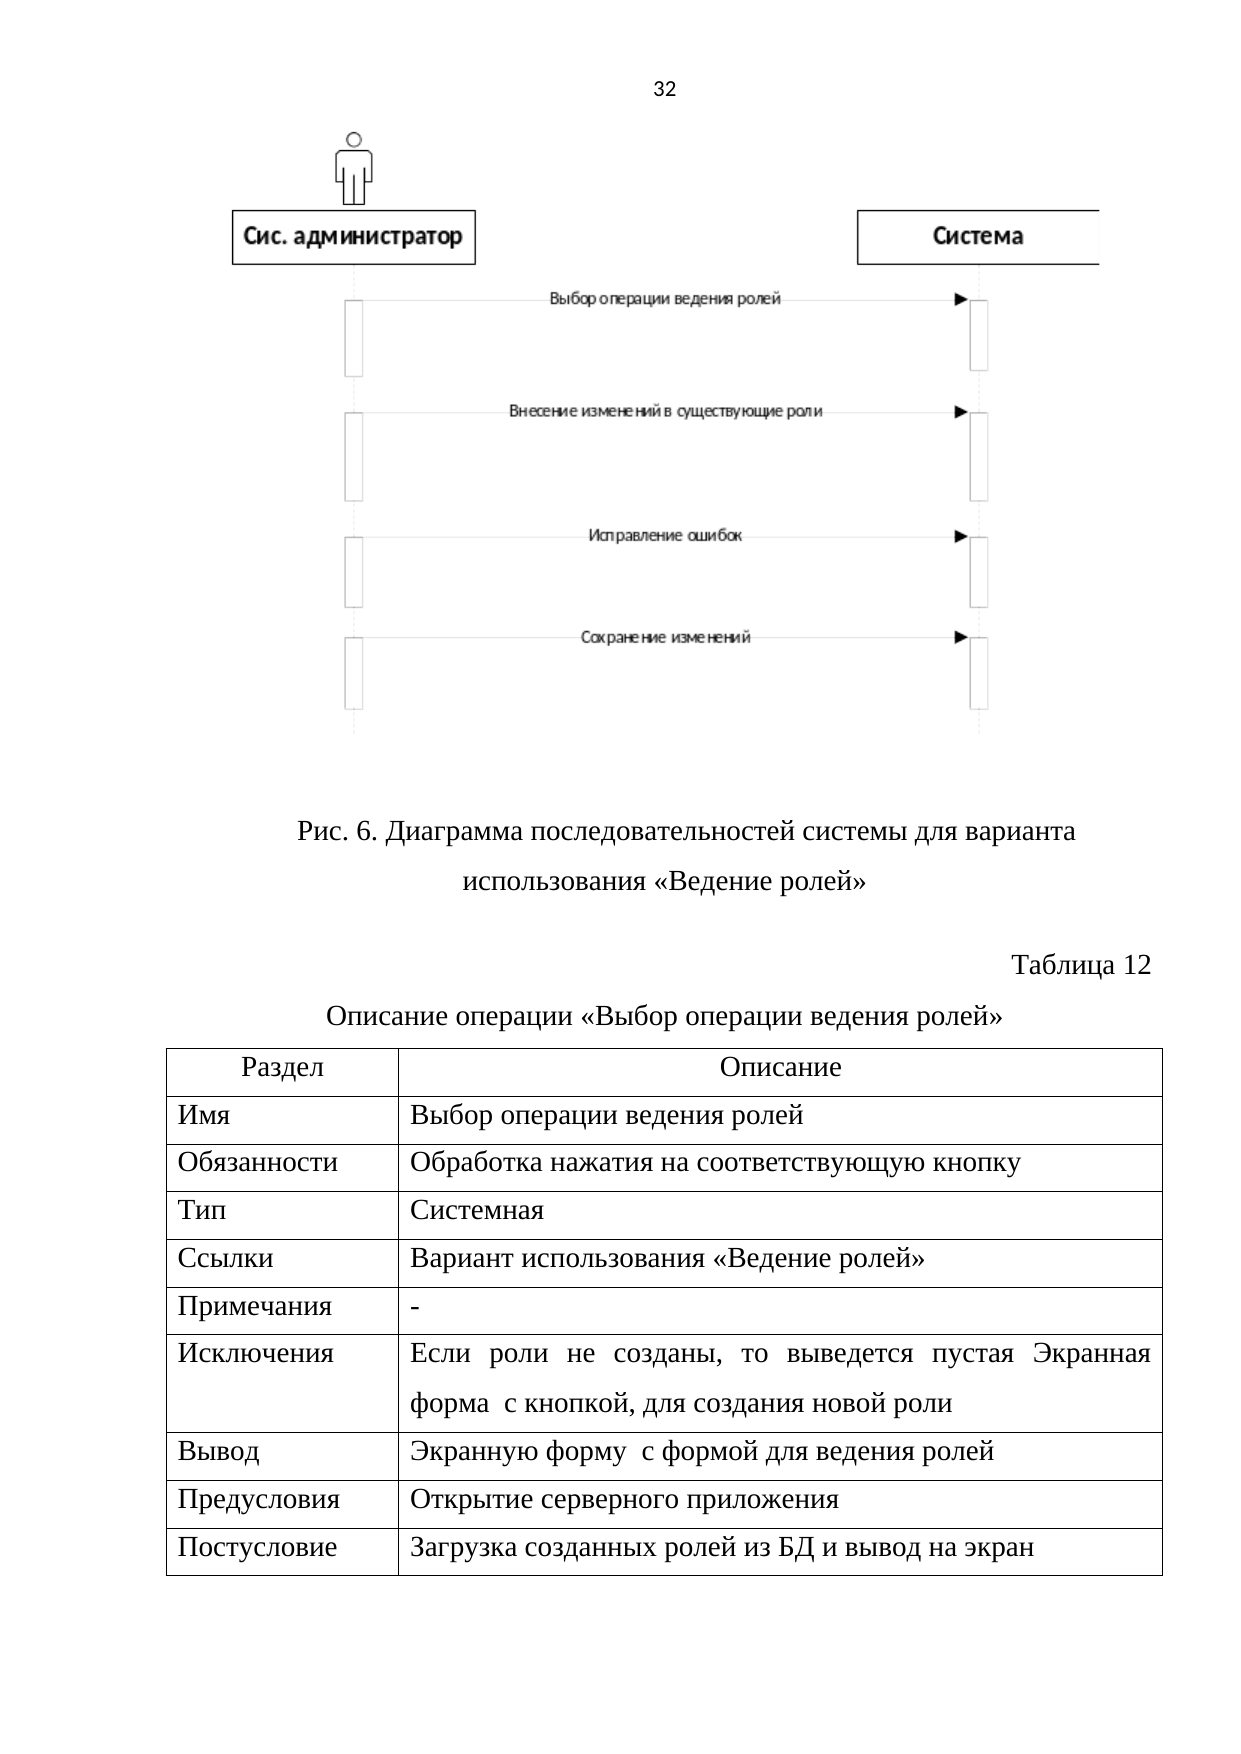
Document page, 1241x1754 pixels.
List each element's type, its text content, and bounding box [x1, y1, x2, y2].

table_cell Открытие серверного приложения [399, 1481, 1162, 1528]
table_cell Исключения [167, 1335, 398, 1432]
table_cell Системная [399, 1192, 1162, 1239]
table_cell Выбор операции ведения ролей [399, 1097, 1162, 1143]
table_cell Имя [167, 1097, 398, 1143]
table_cell Загрузка созданных ролей из БД и вывод на экран [399, 1529, 1162, 1575]
table_header Раздел [167, 1049, 398, 1096]
text Рис. 6. Диаграмма последовательностей системы для варианта использования «Ведение ролей» [177, 813, 1152, 897]
table_header Описание [399, 1049, 1162, 1096]
table_cell Постусловие [167, 1529, 398, 1575]
table_cell Вывод [167, 1433, 398, 1480]
table_cell Предусловия [167, 1481, 398, 1528]
table_cell Обработка нажатия на соответствующую кнопку [399, 1145, 1162, 1191]
table_cell Тип [167, 1192, 398, 1239]
text Таблица 12 [177, 947, 1152, 981]
table_cell - [399, 1288, 1162, 1334]
table_cell Ссылки [167, 1240, 398, 1287]
table_cell Вариант использования «Ведение ролей» [399, 1240, 1162, 1287]
table_cell Обязанности [167, 1145, 398, 1191]
table_cell Экранную форму с формой для ведения ролей [399, 1433, 1162, 1480]
text Описание операции «Выбор операции ведения ролей» [177, 998, 1152, 1031]
table_cell Примечания [167, 1288, 398, 1334]
table_cell Если роли не созданы, то выведется пустая Экранная форма с кнопкой, для создания новой роли [399, 1335, 1162, 1432]
